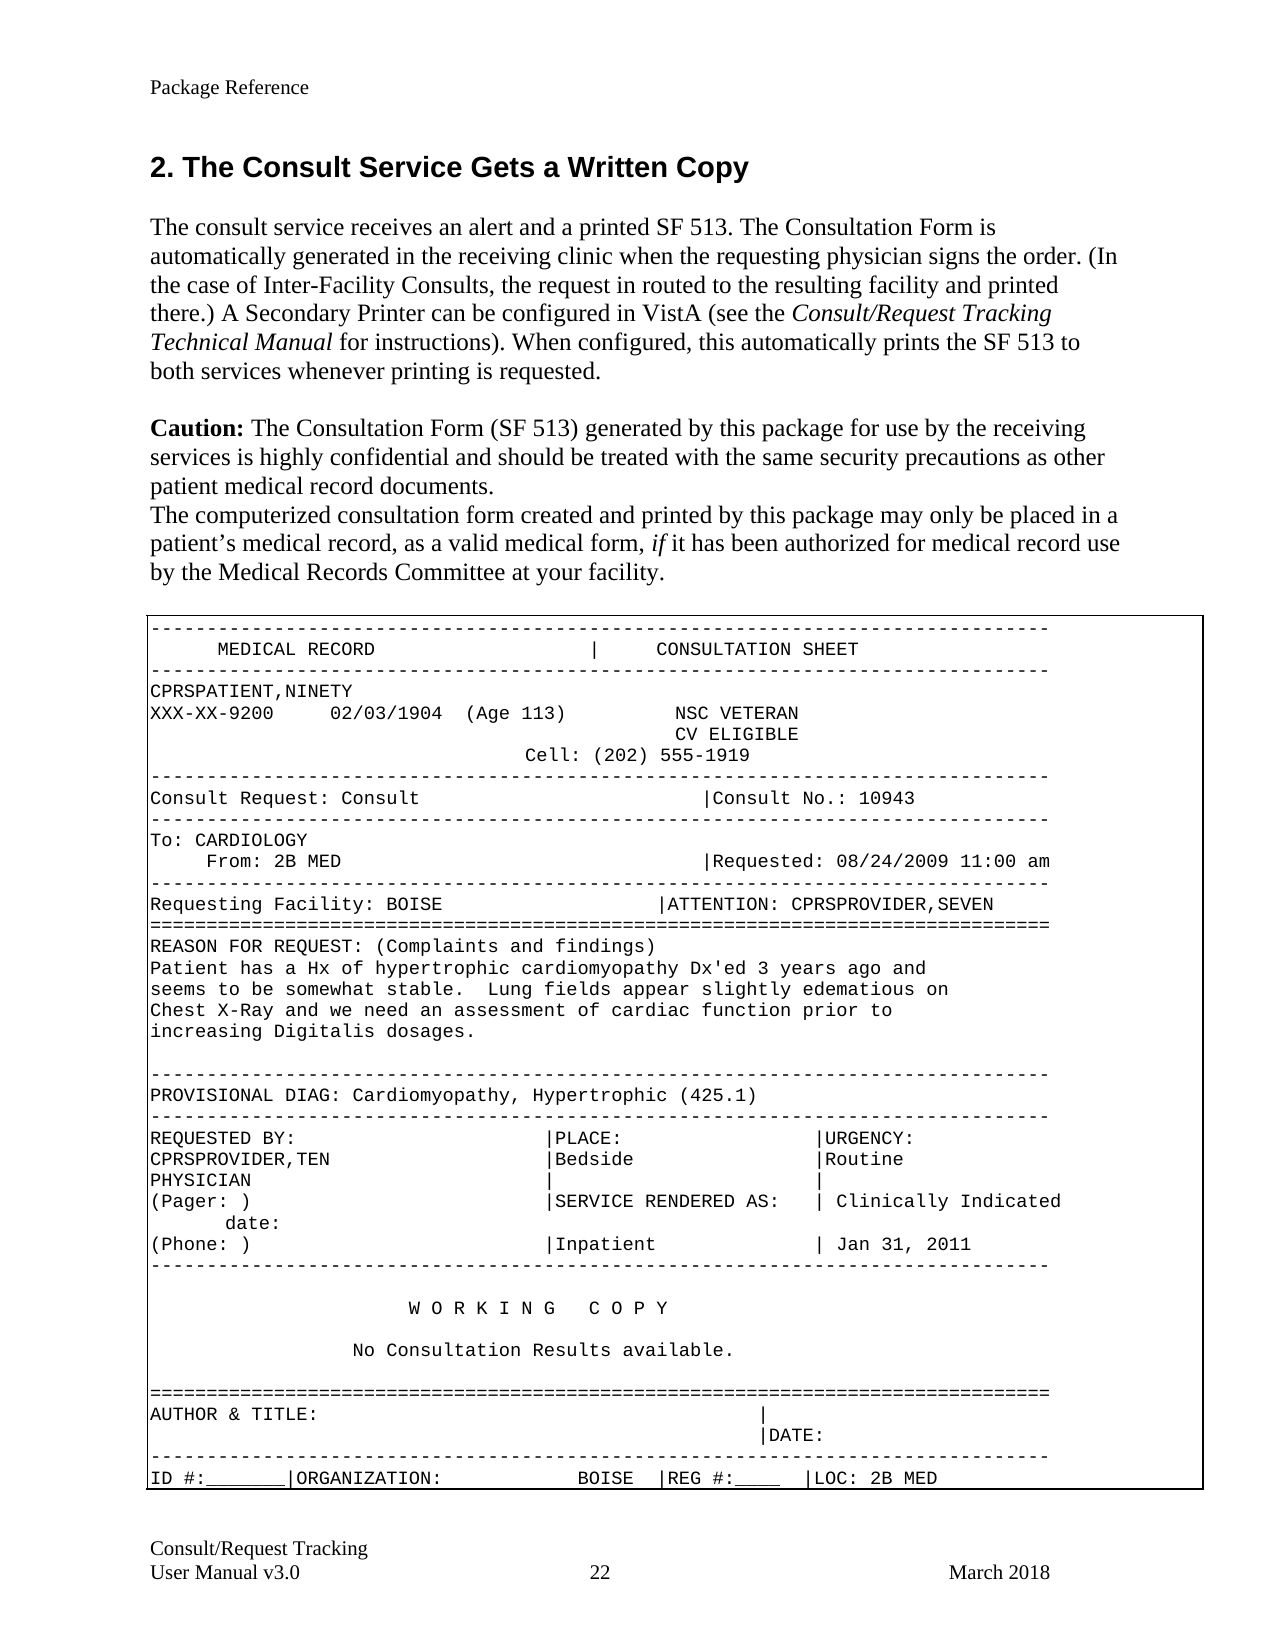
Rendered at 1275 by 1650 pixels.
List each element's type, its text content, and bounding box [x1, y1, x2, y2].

text MEDICAL RECORD | CONSULTATION SHEET [148, 636, 1202, 657]
text PROVISIONAL DIAG: Cardiomyopathy, Hypertrophic (425.1) [148, 1082, 1202, 1103]
text -------------------------------------------------------------------------------- [148, 616, 1202, 636]
text XXX-XX-9200 02/03/1904 (Age 113) NSC VETERAN [148, 700, 1202, 721]
text To: CARDIOLOGY [148, 827, 1202, 848]
text (Pager: ) |SERVICE RENDERED AS: | Clinically Indicated [148, 1188, 1202, 1210]
text CPRSPROVIDER,TEN |Bedside |Routine [148, 1146, 1202, 1167]
text -------------------------------------------------------------------------------- [148, 657, 1202, 678]
subtitle 2. The Consult Service Gets a Written Copy [150, 150, 1125, 183]
text ================================================================================ [148, 1380, 1202, 1401]
text W O R K I N G C O P Y [148, 1295, 1202, 1320]
text Chest X-Ray and we need an assessment of cardiac function prior to [148, 997, 1202, 1018]
text |DATE: [148, 1422, 1202, 1443]
text Caution: The Consultation Form (SF 513) generated by this package for use by the receiving services is highly confidential and should be treated with the same security precautions as other patient medical record documents. [150, 413, 1125, 500]
text -------------------------------------------------------------------------------- [148, 1252, 1202, 1277]
text date: [148, 1210, 1202, 1231]
text REASON FOR REQUEST: (Complaints and findings) [148, 933, 1202, 955]
text PHYSICIAN | | [148, 1167, 1202, 1188]
text -------------------------------------------------------------------------------- [148, 806, 1202, 827]
text The consult service receives an alert and a printed SF 513. The Consultation Form is automatically generated in the receiving clinic when the requesting physician signs the order. (In the case of Inter-Facility Consults, the request in routed to the resulting facility and printed there.) A Secondary Printer can be configured in VistA (see the Consult/Request Tracking Technical Manual for instructions). When configured, this automatically prints the SF 513 to both services whenever printing is requested. [150, 212, 1125, 385]
text -------------------------------------------------------------------------------- [148, 763, 1202, 785]
text CV ELIGIBLE [148, 721, 1202, 742]
text Consult Request: Consult |Consult No.: 10943 [148, 785, 1202, 806]
text -------------------------------------------------------------------------------- [148, 1061, 1202, 1082]
text Cell: (202) 555-1919 [148, 742, 1202, 763]
text seems to be somewhat stable. Lung fields appear slightly edematious on [148, 976, 1202, 997]
text CPRSPATIENT,NINETY [148, 678, 1202, 700]
text ================================================================================ [148, 912, 1202, 933]
text The computerized consultation form created and printed by this package may only be placed in a patient’s medical record, as a valid medical form, if it has been authorized for medical record use by the Medical Records Committee at your facility. [150, 500, 1125, 586]
text ID #:_______|ORGANIZATION: BOISE |REG #:____ |LOC: 2B MED [148, 1465, 1202, 1488]
text Requesting Facility: BOISE |ATTENTION: CPRSPROVIDER,SEVEN [148, 891, 1202, 912]
text Patient has a Hx of hypertrophic cardiomyopathy Dx'ed 3 years ago and [148, 955, 1202, 976]
text -------------------------------------------------------------------------------- [148, 870, 1202, 891]
text increasing Digitalis dosages. [148, 1018, 1202, 1043]
text (Phone: ) |Inpatient | Jan 31, 2011 [148, 1231, 1202, 1252]
text REQUESTED BY: |PLACE: |URGENCY: [148, 1125, 1202, 1146]
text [148, 1443, 1202, 1465]
text No Consultation Results available. [148, 1337, 1202, 1362]
text AUTHOR & TITLE: | [148, 1401, 1202, 1422]
text -------------------------------------------------------------------------------- [148, 1103, 1202, 1125]
text From: 2B MED |Requested: 08/24/2009 11:00 am [148, 848, 1202, 870]
